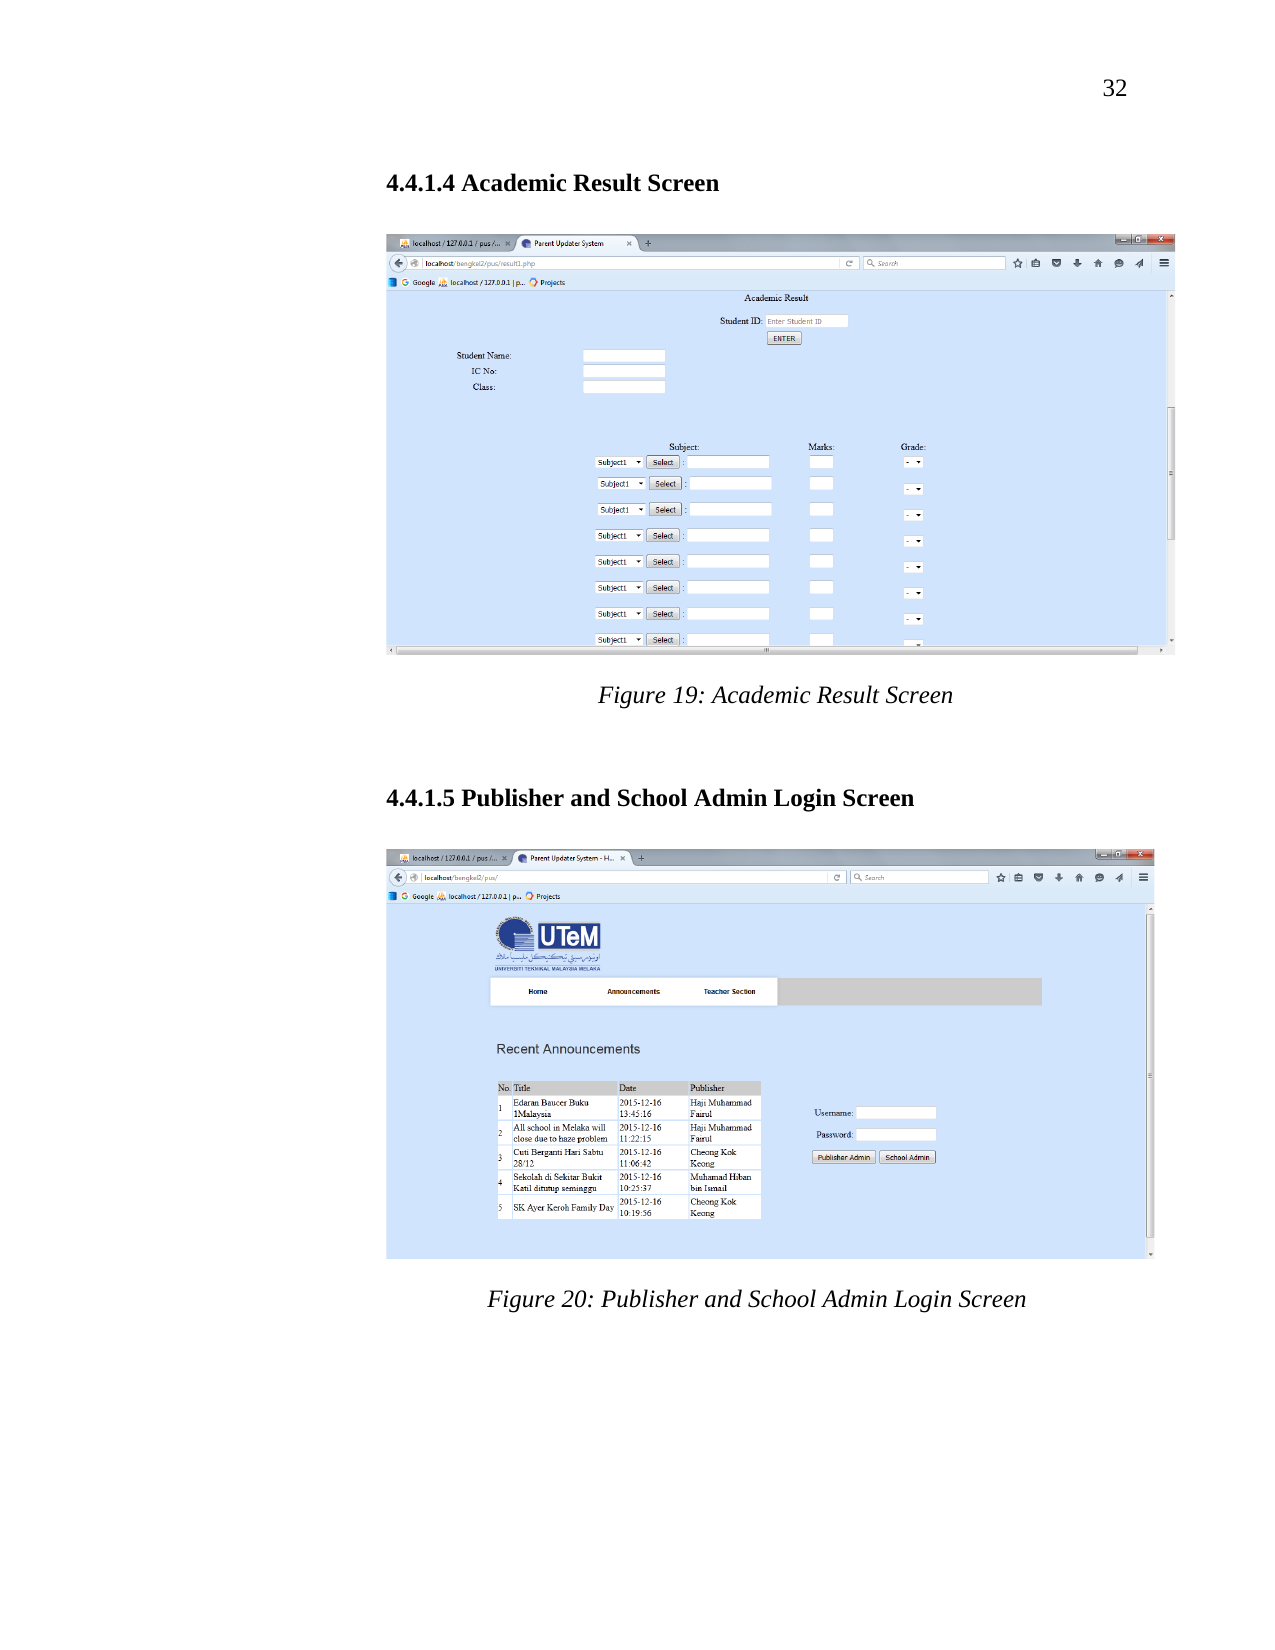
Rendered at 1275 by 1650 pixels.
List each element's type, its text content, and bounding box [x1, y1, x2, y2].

picture [386, 234, 1175, 655]
subtitle Academic Result Screen [386, 168, 1127, 197]
picture [386, 849, 1155, 1259]
subtitle Publisher and School Admin Login Screen [386, 783, 1127, 812]
